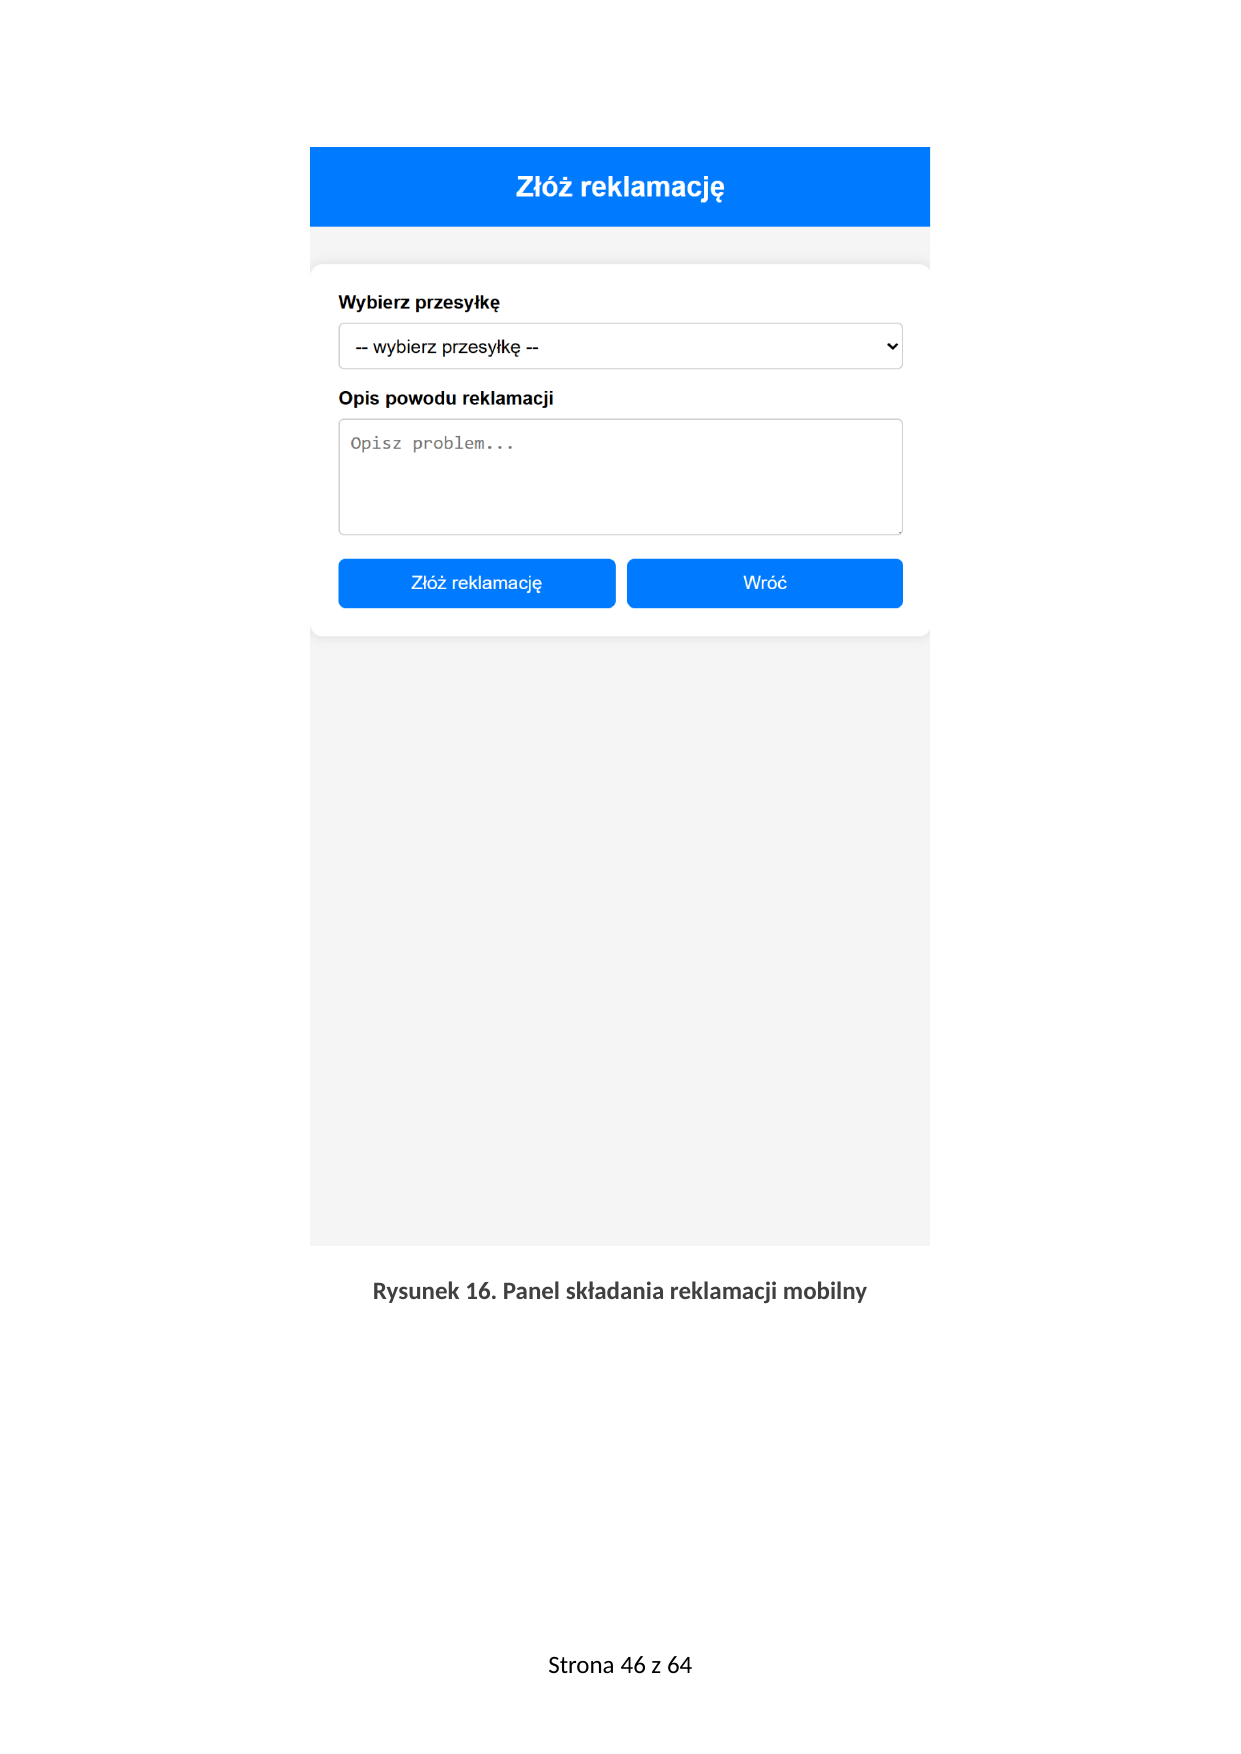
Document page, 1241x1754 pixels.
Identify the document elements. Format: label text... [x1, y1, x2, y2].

text Rysunek 16. Panel składania reklamacji mobilny [148, 1275, 1093, 1306]
picture [310, 147, 931, 1246]
